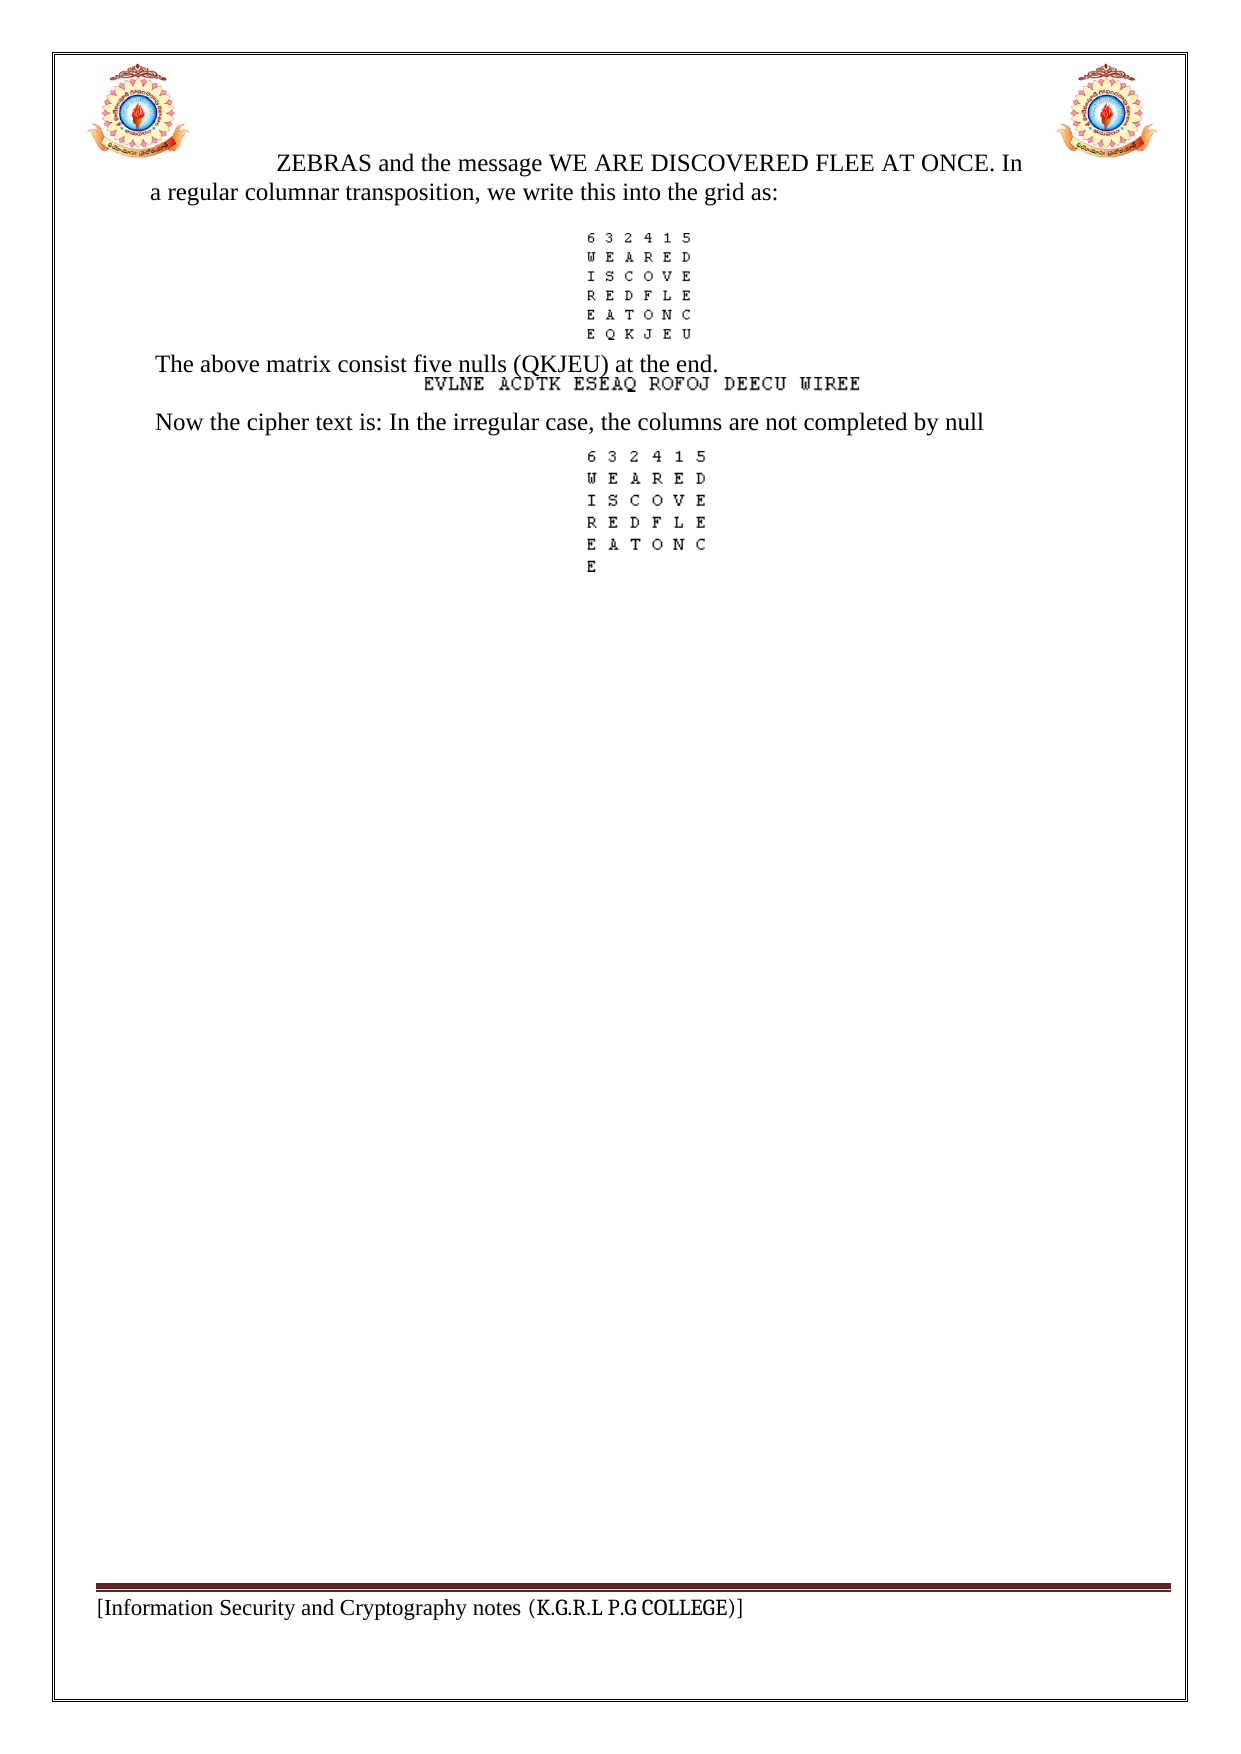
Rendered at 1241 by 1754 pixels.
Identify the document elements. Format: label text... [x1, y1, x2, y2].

picture [1042, 62, 1172, 156]
picture [73, 62, 204, 156]
text The above matrix consist five nulls (QKJEU) at the end. [155, 349, 1129, 378]
picture [587, 233, 691, 340]
text Now the cipher text is: In the irregular case, the columns are not completed by null [155, 407, 1129, 435]
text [150, 148, 1129, 205]
picture [587, 451, 705, 572]
picture [424, 377, 860, 392]
